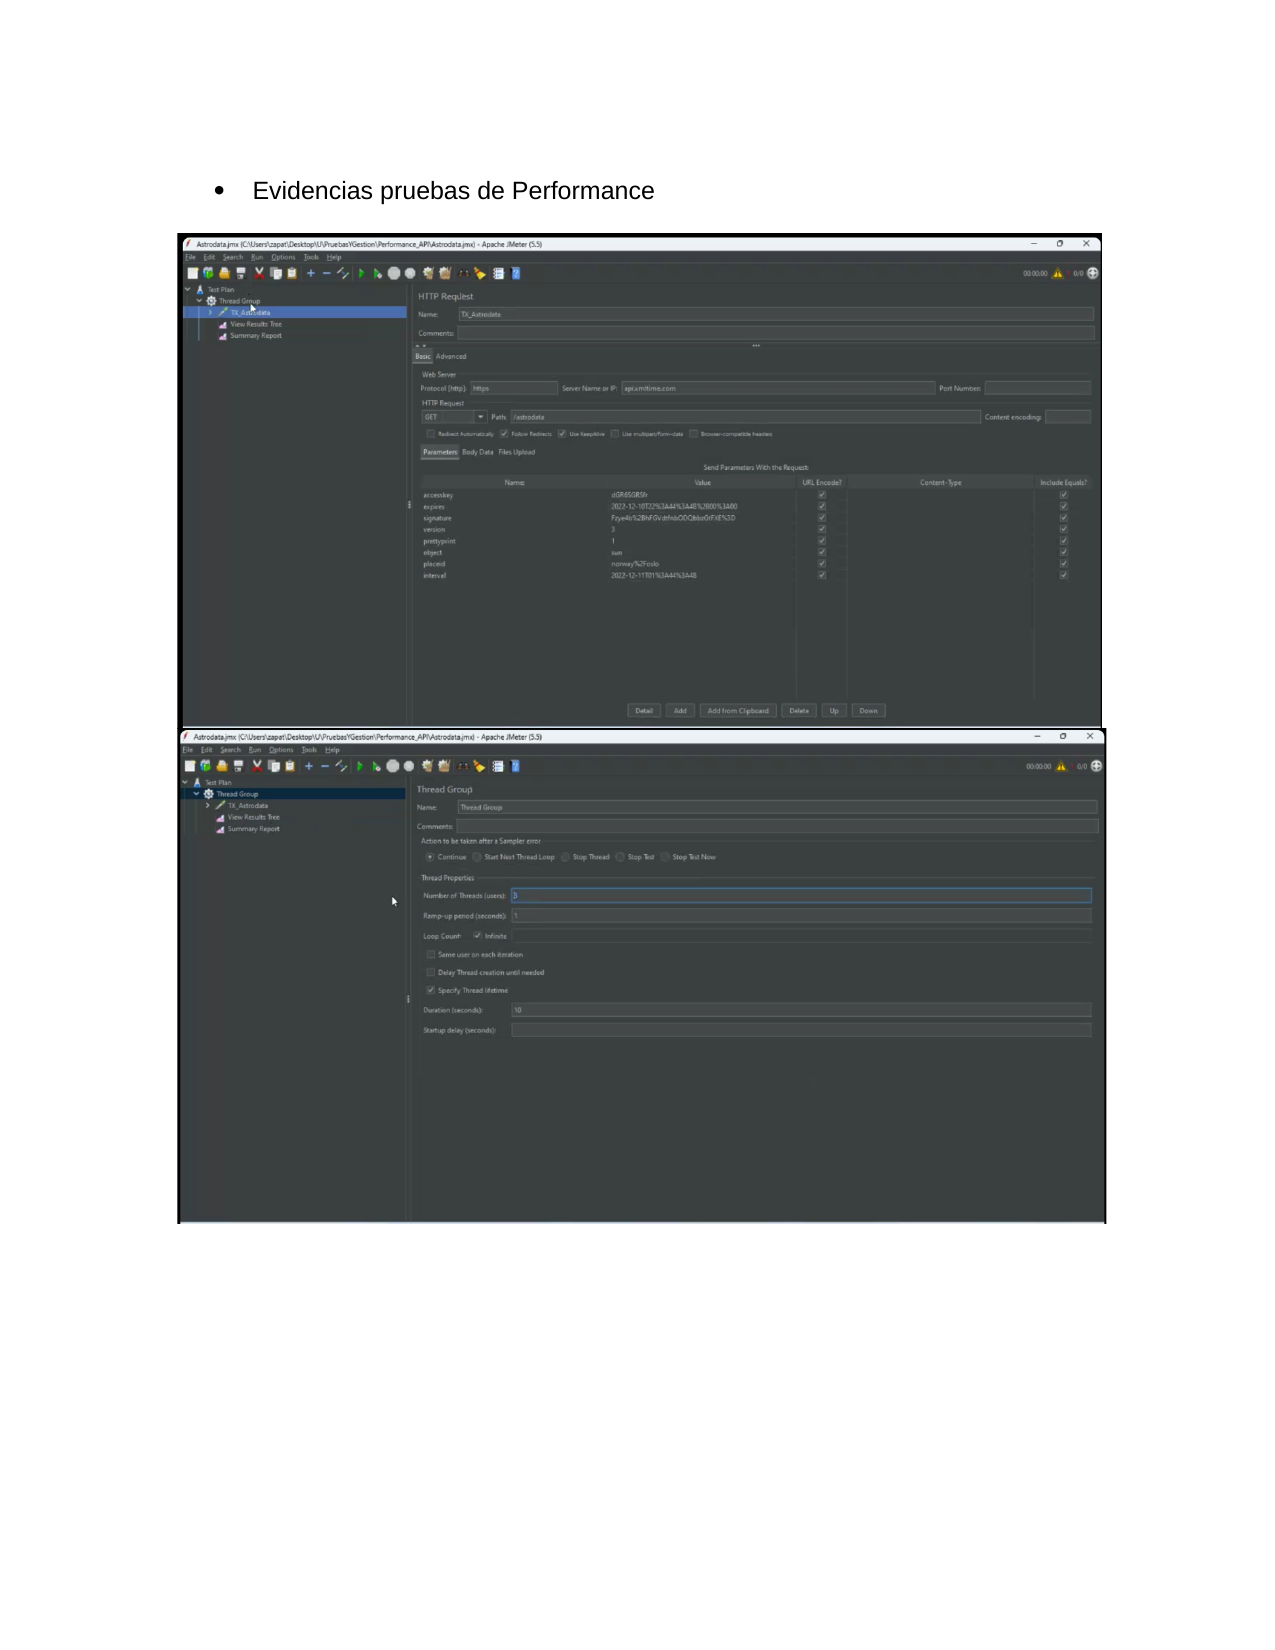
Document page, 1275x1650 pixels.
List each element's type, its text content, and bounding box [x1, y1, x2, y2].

picture [177, 233, 1107, 1224]
list Evidencias pruebas de Performance [215, 176, 1098, 205]
